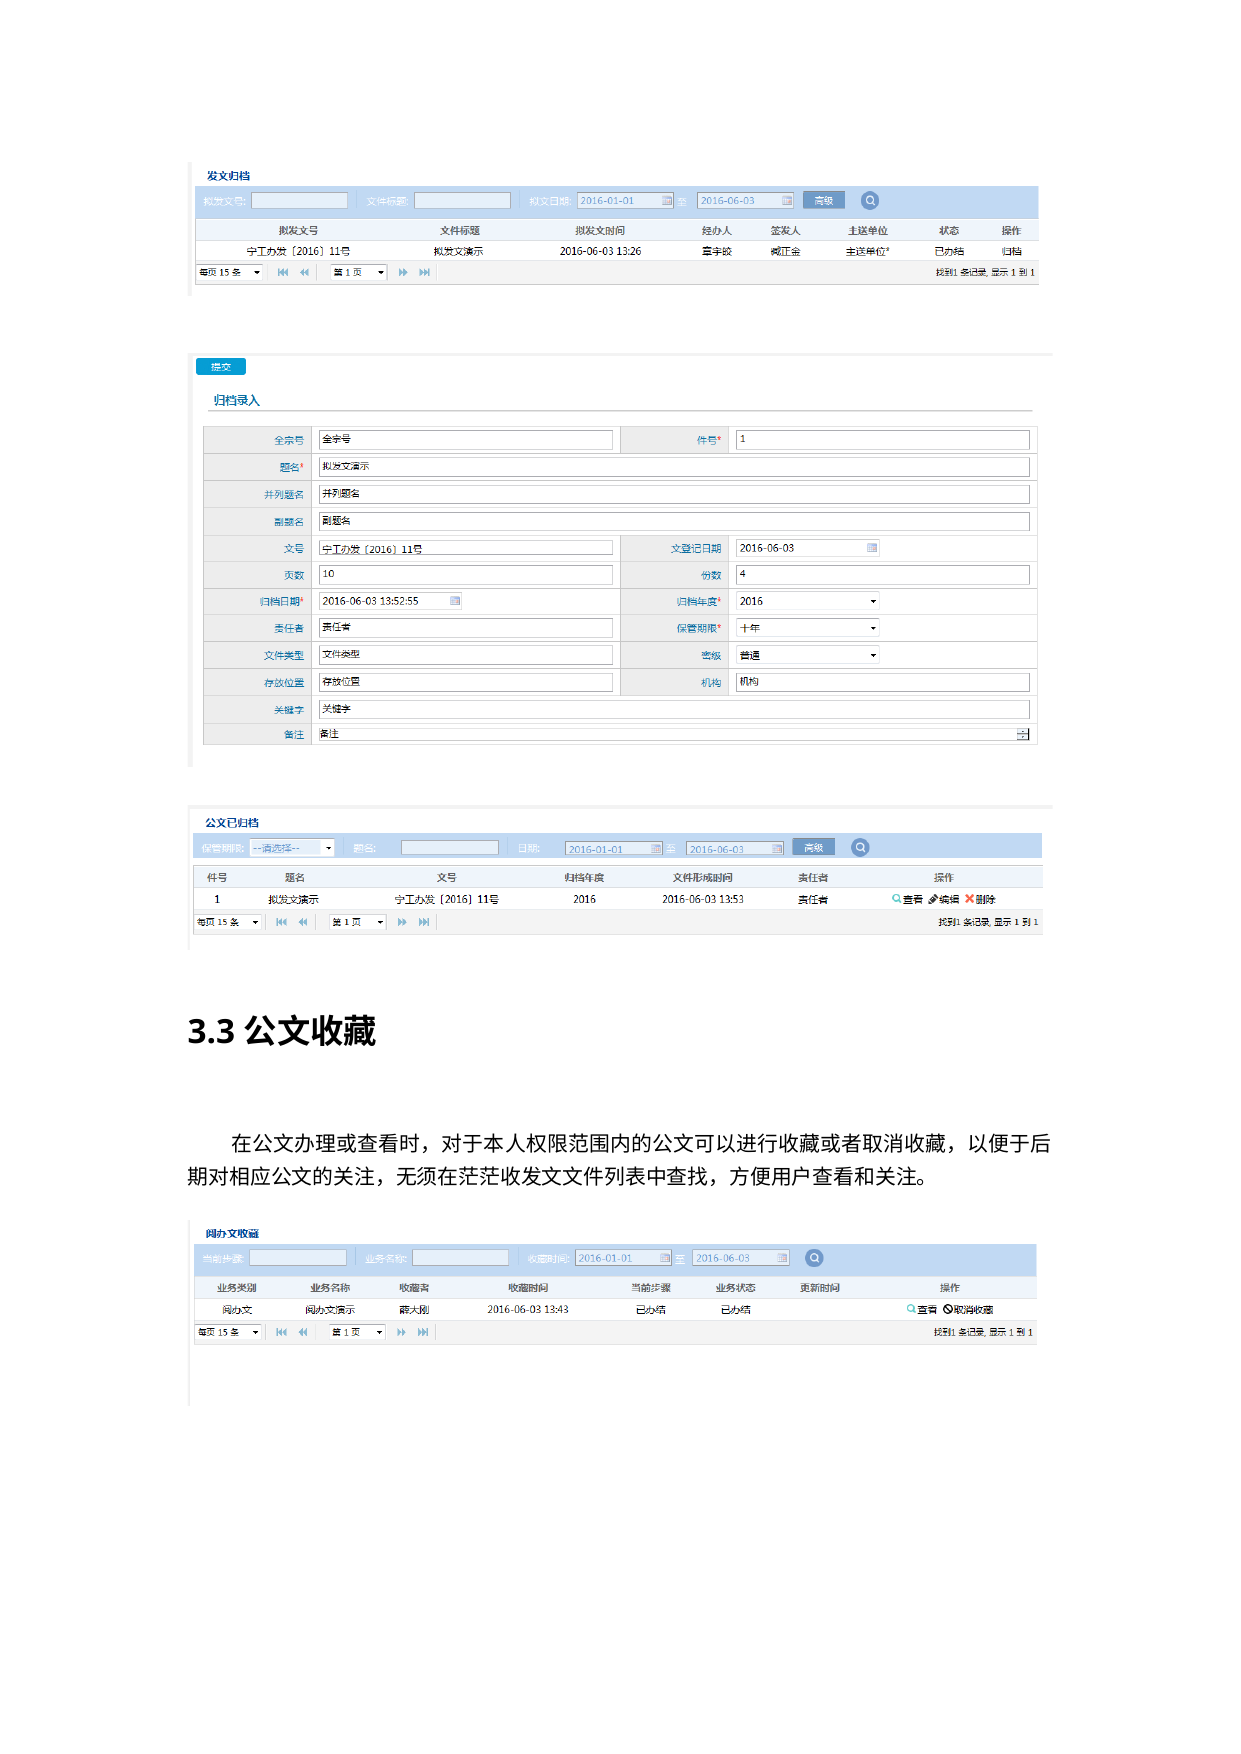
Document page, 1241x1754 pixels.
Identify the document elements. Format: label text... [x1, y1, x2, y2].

picture [187, 353, 1053, 767]
picture [187, 162, 1053, 296]
text 在公文办理或查看时，对于本人权限范围内的公文可以进行收藏或者取消收藏，以便于后期对相应公文的关注，无须在茫茫收发文文件列表中查找，方便用户查看和关注。 [187, 1126, 1053, 1191]
text 公文收藏 [187, 997, 1053, 1062]
picture [187, 1220, 1053, 1406]
picture [187, 805, 1053, 950]
